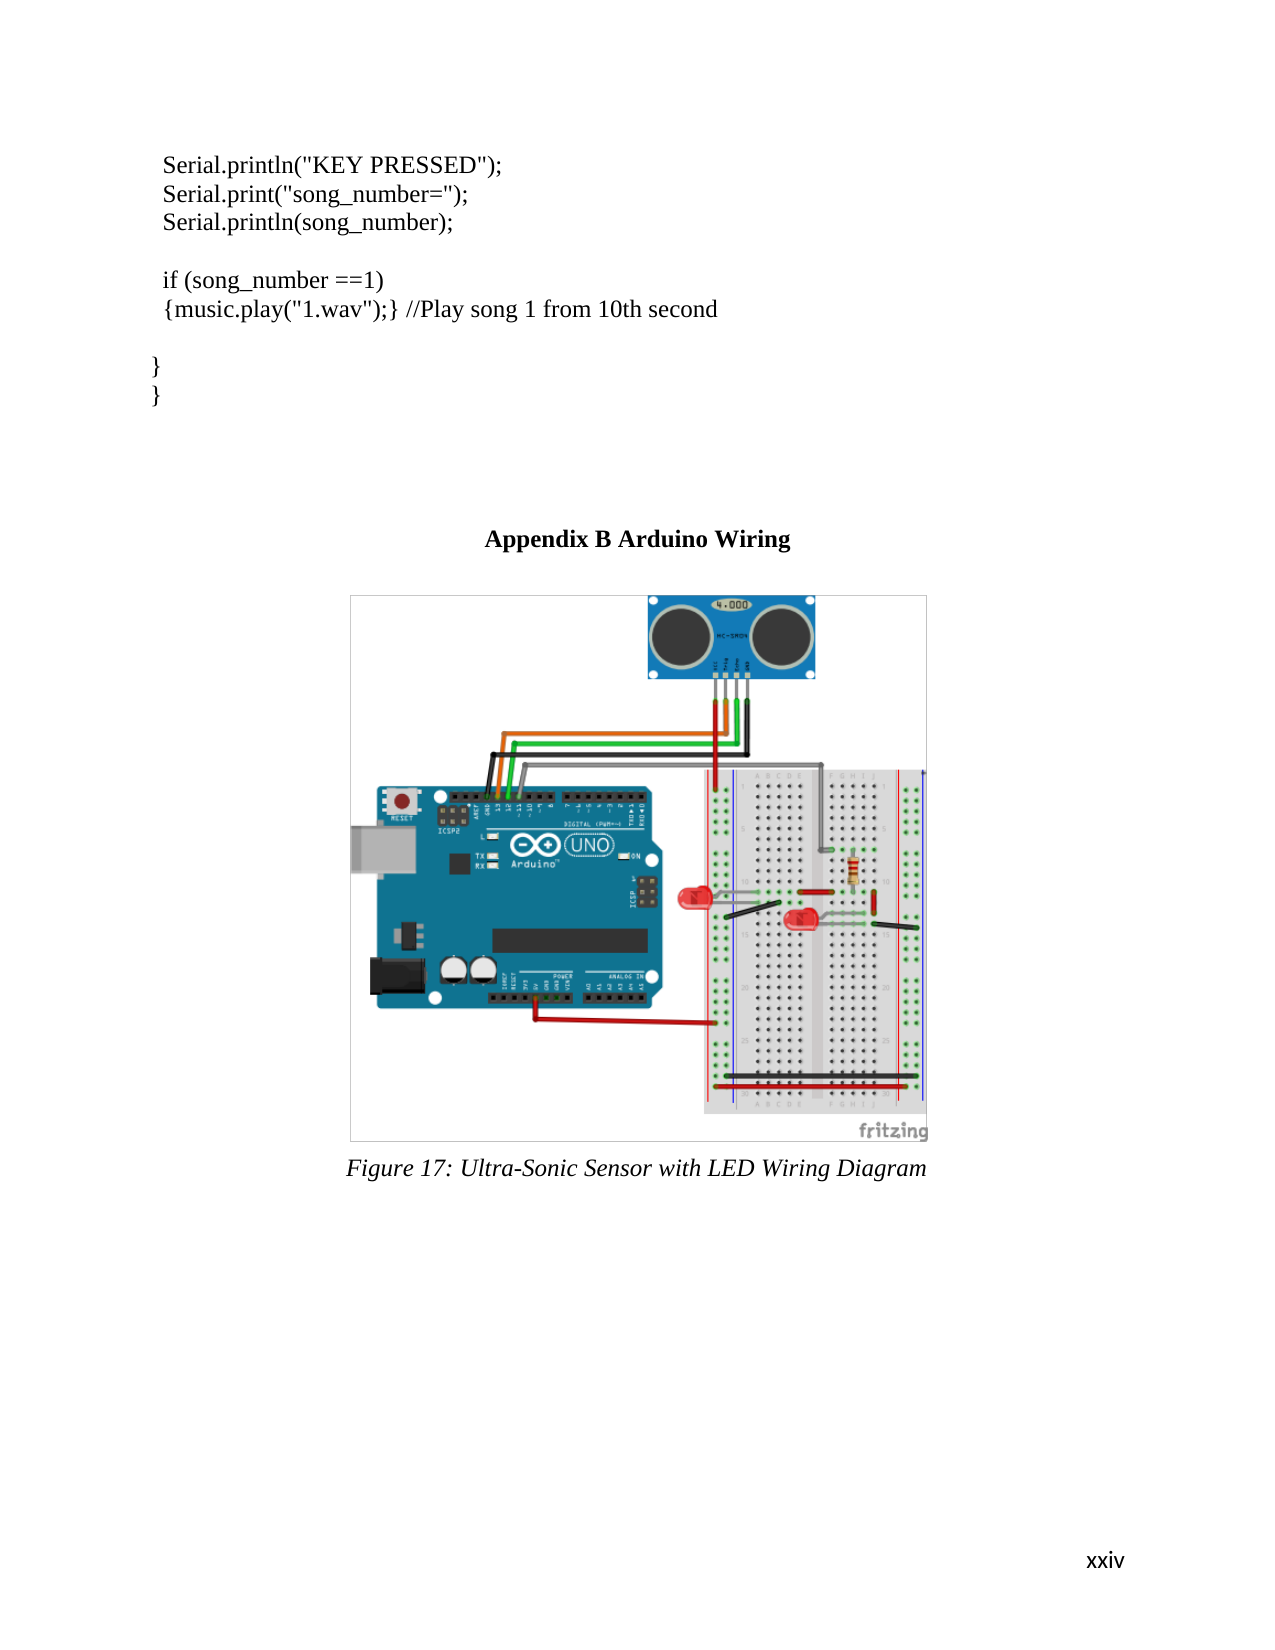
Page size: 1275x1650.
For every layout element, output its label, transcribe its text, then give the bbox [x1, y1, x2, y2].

text {music.play("1.wav");} //Play song 1 from 10th second [150, 294, 1125, 322]
text Appendix B Arduino Wiring [150, 524, 1125, 552]
text Serial.println("KEY PRESSED"); [150, 150, 1125, 179]
text Serial.print("song_number="); [150, 179, 1125, 207]
text if (song_number ==1) [150, 265, 1125, 294]
text Figure 17: Ultra-Sonic Sensor with LED Wiring Diagram [150, 1153, 1125, 1182]
text } [150, 380, 1125, 409]
text Serial.println(song_number); [150, 207, 1125, 236]
text } [150, 351, 1125, 380]
